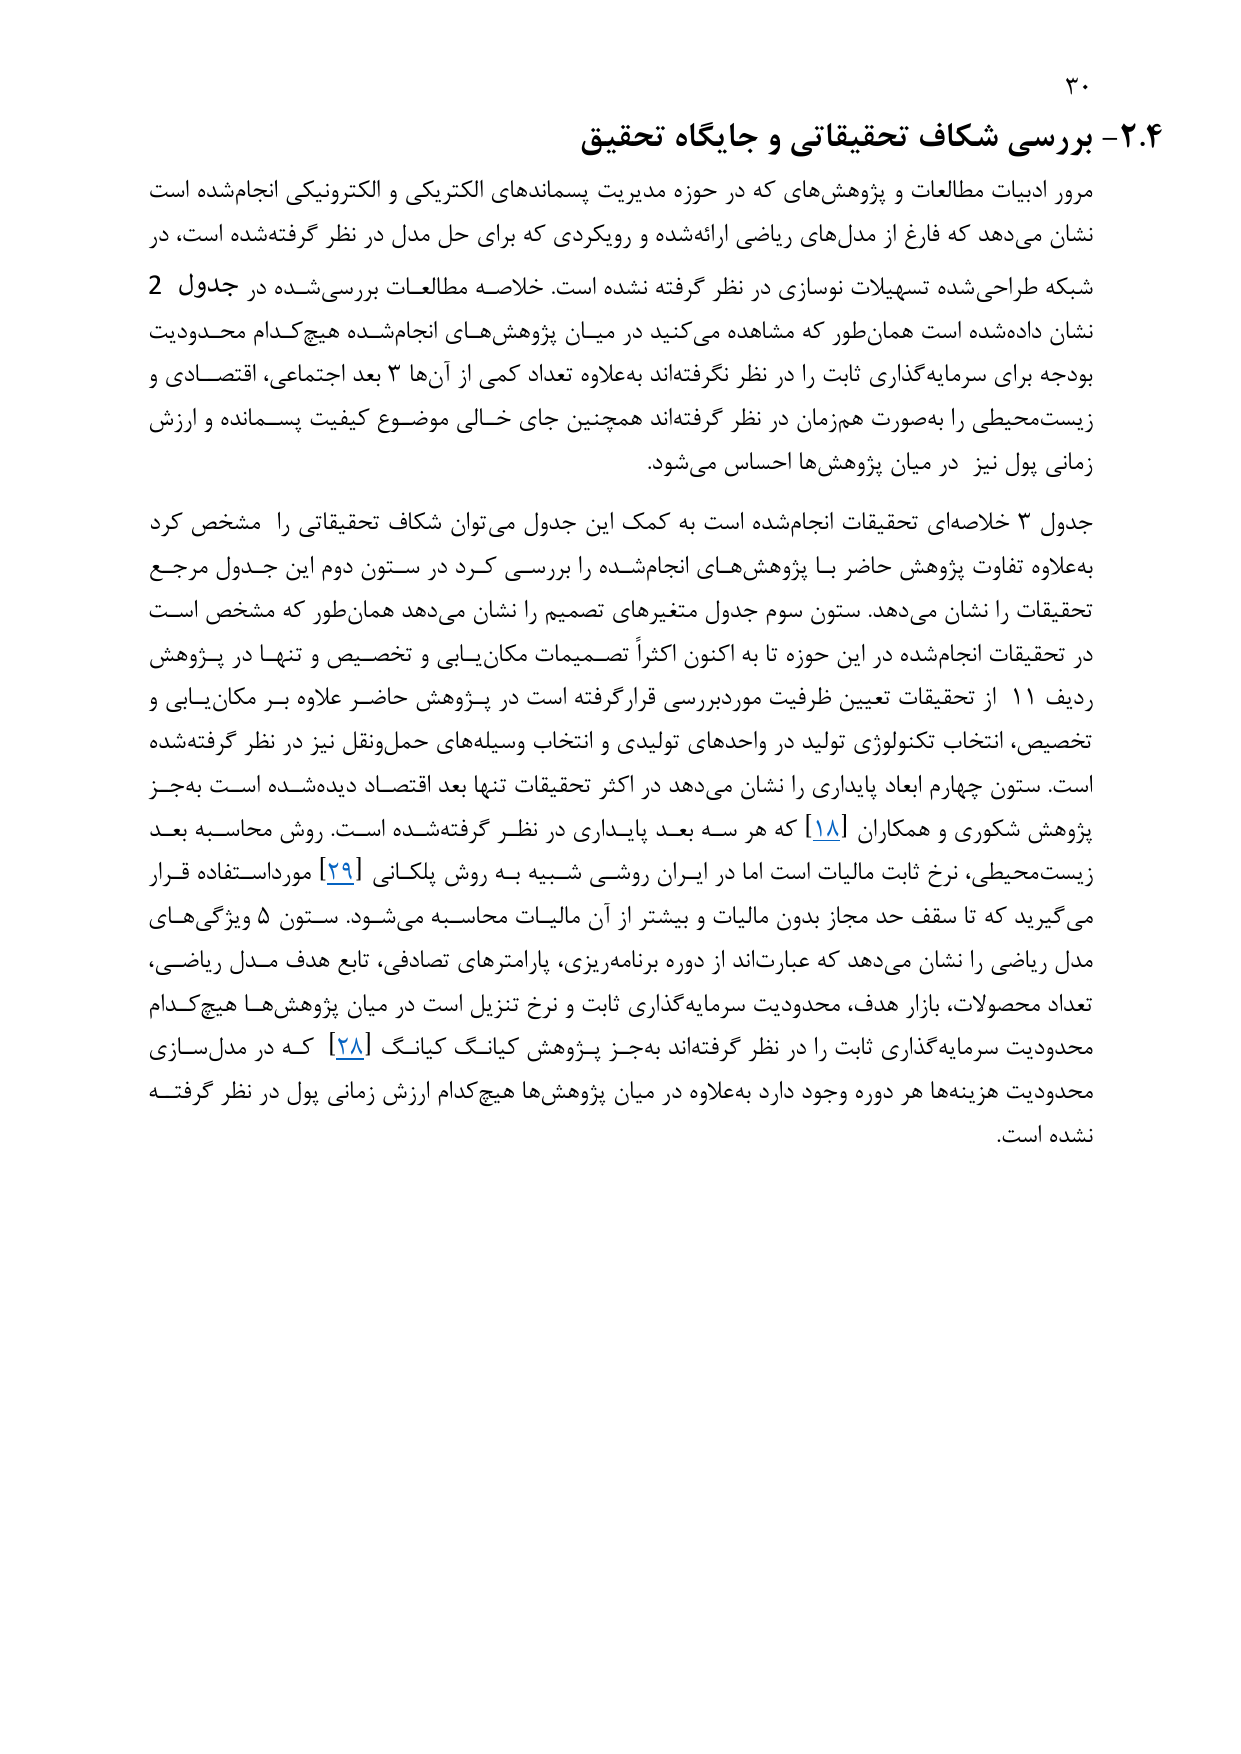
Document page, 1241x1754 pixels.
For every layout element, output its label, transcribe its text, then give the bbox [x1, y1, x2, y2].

text جدول 3 خلاصه‌ای تحقیقات انجام‌شده است به کمک این جدول می‌توان شکاف تحقیقاتی را مشخص کرد به‌علاوه تفاوت پژوهش حاضر با پژوهش‌های انجام‌شده را بررسی کرد در ستون دوم این جدول مرجع تحقیقات را نشان می‌دهد. ستون سوم جدول متغیرهای تصمیم را نشان می‌دهد همان‌طور که مشخص است در تحقیقات انجام‌شده در این حوزه تا به اکنون اکثراً تصمیمات مکان‌یابی و تخصیص و تنها در پژوهش ردیف 11 از تحقیقات تعیین ظرفیت موردبررسی قرارگرفته است در پژوهش حاضر علاوه بر مکان‌یابی و تخصیص، انتخاب تکنولوژی تولید در واحدهای تولیدی و انتخاب وسیله‌های حمل‌ونقل نیز در نظر گرفته‌شده است. ستون چهارم ابعاد پایداری را نشان می‌دهد در اکثر تحقیقات تنها بعد اقتصاد دیده‌شده است به‌جز پژوهش شکوری و همکاران [18] که هر سه بعد پایداری در نظر گرفته‌شده است. روش محاسبه بعد زیست‌محیطی، نرخ ثابت مالیات است اما در ایران روشی شبیه به روش پلکانی [29] مورداستفاده قرار می‌گیرید که تا سقف حد مجاز بدون مالیات و بیشتر از آن مالیات محاسبه می‌شود. ستون 5 ویژگی‌های مدل ریاضی را نشان می‌دهد که عبارت‌اند از دوره برنامه‌ریزی، پارامترهای تصادفی، تابع هدف مدل ریاضی، تعداد محصولات، بازار هدف، محدودیت سرمایه‌گذاری ثابت و نرخ تنزیل است در میان پژوهش‌ها هیچ‌کدام محدودیت سرمایه‌گذاری ثابت را در نظر گرفته‌اند به‌جز پژوهش کیانگ کیانگ [28] که در مدل‌سازی محدودیت هزینه‌ها هر دوره وجود دارد به‌علاوه در میان پژوهش‌ها هیچ‌کدام ارزش زمانی پول در نظر گرفته نشده است. [148, 511, 1093, 1152]
text مرور ادبیات مطالعات و پژوهش‌های که در حوزه مدیریت پسماندهای الکتریکی و الکترونیکی انجام‌شده است نشان می‌دهد که فارغ از مدل‌های ریاضی ارائه‌شده و رویکردی که برای حل مدل در نظر گرفته‌شده است، در شبکه طراحی‌شده تسهیلات نوسازی در نظر گرفته نشده است. خلاصه مطالعات بررسی‌شده در جدول 2 نشان داده‌شده است همان‌طور که مشاهده می‌کنید در میان پژوهش‌های انجام‌شده هیچ‌کدام محدودیت بودجه برای سرمایه‌گذاری ثابت را در نظر نگرفته‌اند به‌علاوه تعداد کمی از آن‌ها 3 بعد اجتماعی، اقتصادی و زیست‌محیطی را به‌صورت هم‌زمان در نظر گرفته‌اند همچنین جای خالی موضوع کیفیت پسمانده و ارزش زمانی پول نیز در میان پژوهش‌ها احساس می‌شود. [148, 178, 1093, 479]
subtitle بررسی شکاف تحقیقاتی و جایگاه تحقیق [148, 122, 1092, 160]
